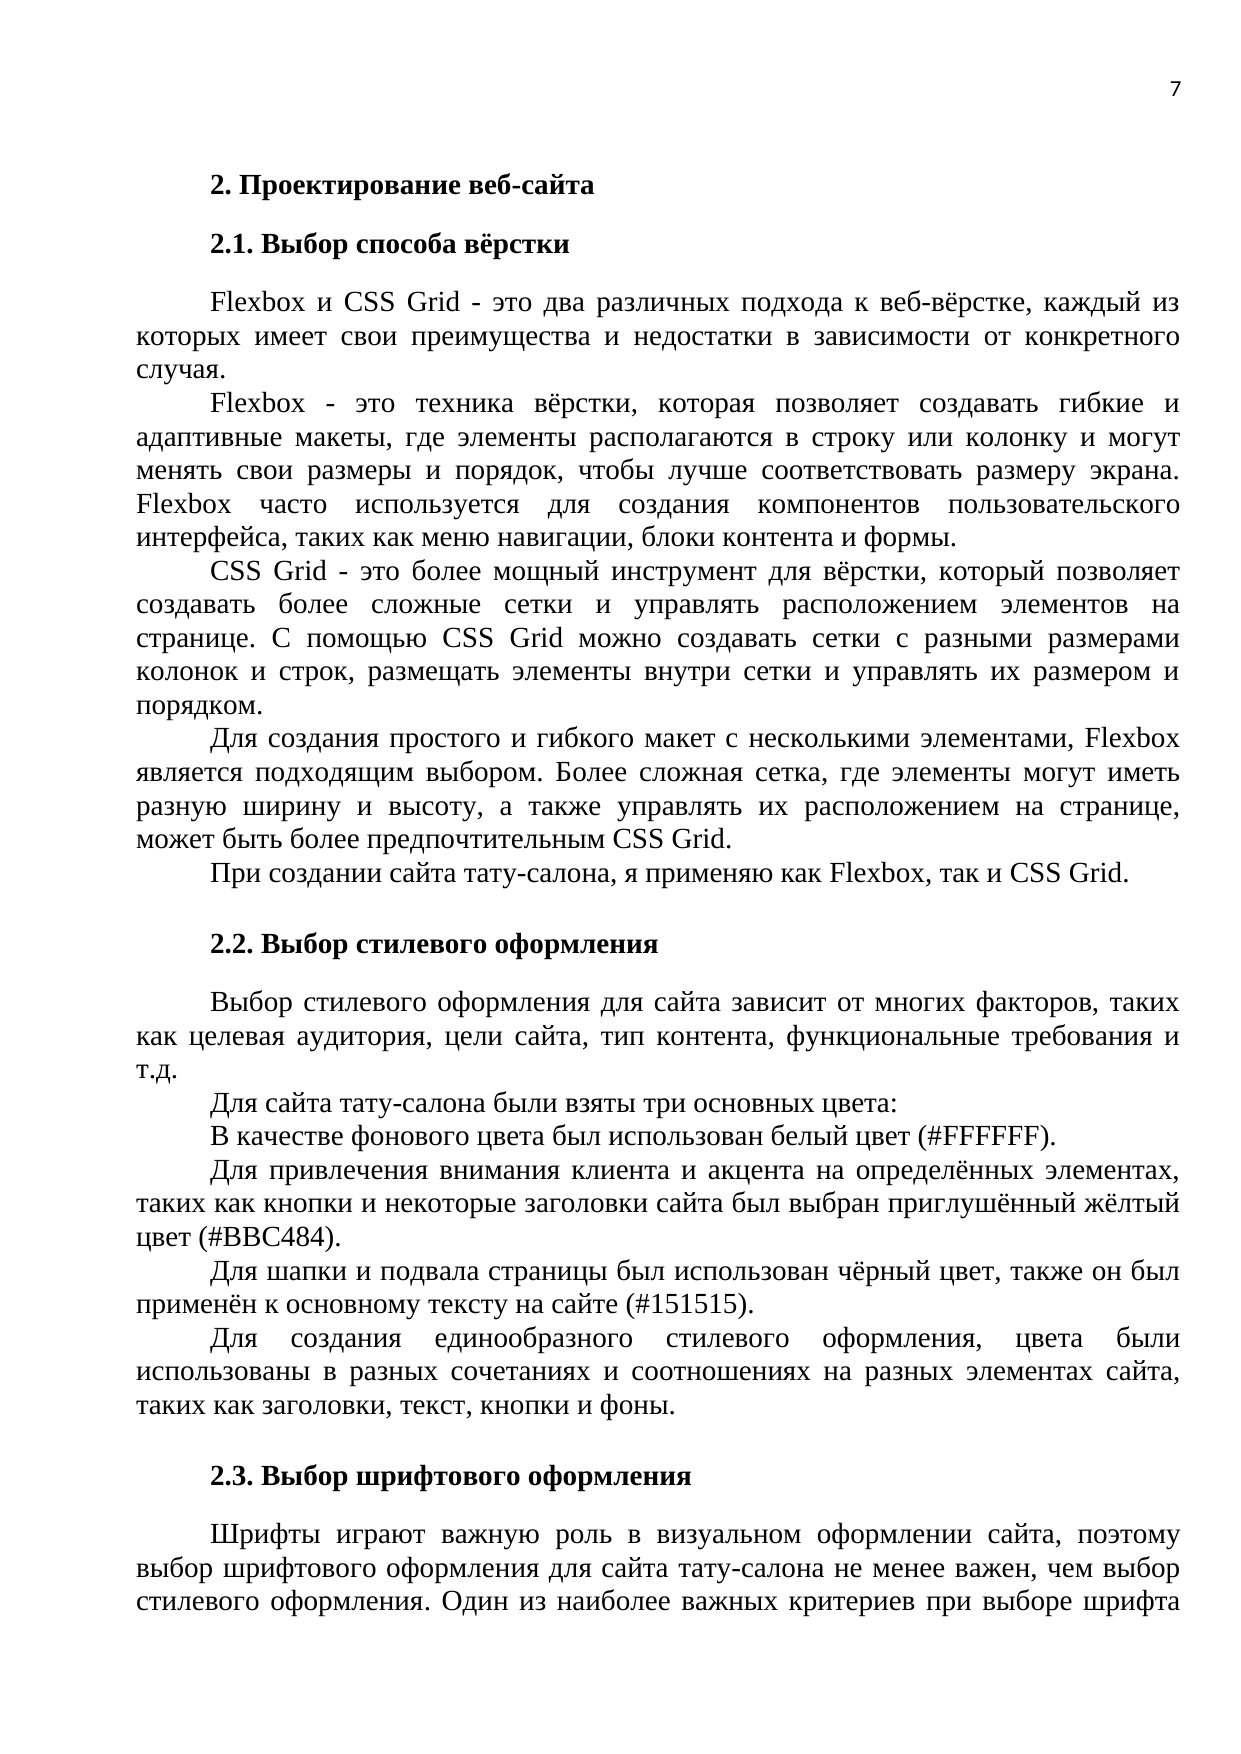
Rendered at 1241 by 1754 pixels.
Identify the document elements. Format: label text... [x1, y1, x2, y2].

text Для создания простого и гибкого макет с несколькими элементами, Flexbox является подходящим выбором. Более сложная сетка, где элементы могут иметь разную ширину и высоту, а также управлять их расположением на странице, может быть более предпочтительным CSS Grid. [136, 721, 1181, 855]
text Для сайта тату-салона были взяты три основных цвета: [136, 1085, 1181, 1118]
text В качестве фонового цвета был использован белый цвет (#FFFFFF). [136, 1118, 1181, 1152]
text CSS Grid - это более мощный инструмент для вёрстки, который позволяет создавать более сложные сетки и управлять расположением элементов на странице. С помощью CSS Grid можно создавать сетки с разными размерами колонок и строк, размещать элементы внутри сетки и управлять их размером и порядком. [136, 553, 1181, 721]
text 2.2. Выбор стилевого оформления [136, 926, 1181, 959]
text Для шапки и подвала страницы был использован чёрный цвет, также он был применён к основному тексту на сайте (#151515). [136, 1253, 1181, 1320]
text При создании сайта тату-салона, я применяю как Flexbox, так и CSS Grid. [136, 855, 1181, 888]
text Для привлечения внимания клиента и акцента на определённых элементах, таких как кнопки и некоторые заголовки сайта был выбран приглушённый жёлтый цвет (#BBC484). [136, 1152, 1181, 1253]
text 2.1. Выбор способа вёрстки [136, 226, 1181, 259]
text 2. Проектирование веб-сайта [136, 167, 1181, 201]
text Для создания единообразного стилевого оформления, цвета были использованы в разных сочетаниях и соотношениях на разных элементах сайта, таких как заголовки, текст, кнопки и фоны. [136, 1320, 1181, 1420]
text 2.3. Выбор шрифтового оформления [136, 1458, 1181, 1491]
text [136, 1516, 1181, 1617]
text Flexbox и CSS Grid - это два различных подхода к веб-вёрстке, каждый из которых имеет свои преимущества и недостатки в зависимости от конкретного случая. [136, 284, 1181, 385]
text Выбор стилевого оформления для сайта зависит от многих факторов, таких как целевая аудитория, цели сайта, тип контента, функциональные требования и т.д. [136, 984, 1181, 1085]
text Flexbox - это техника вёрстки, которая позволяет создавать гибкие и адаптивные макеты, где элементы располагаются в строку или колонку и могут менять свои размеры и порядок, чтобы лучше соответствовать размеру экрана. Flexbox часто используется для создания компонентов пользовательского интерфейса, таких как меню навигации, блоки контента и формы. [136, 385, 1181, 553]
